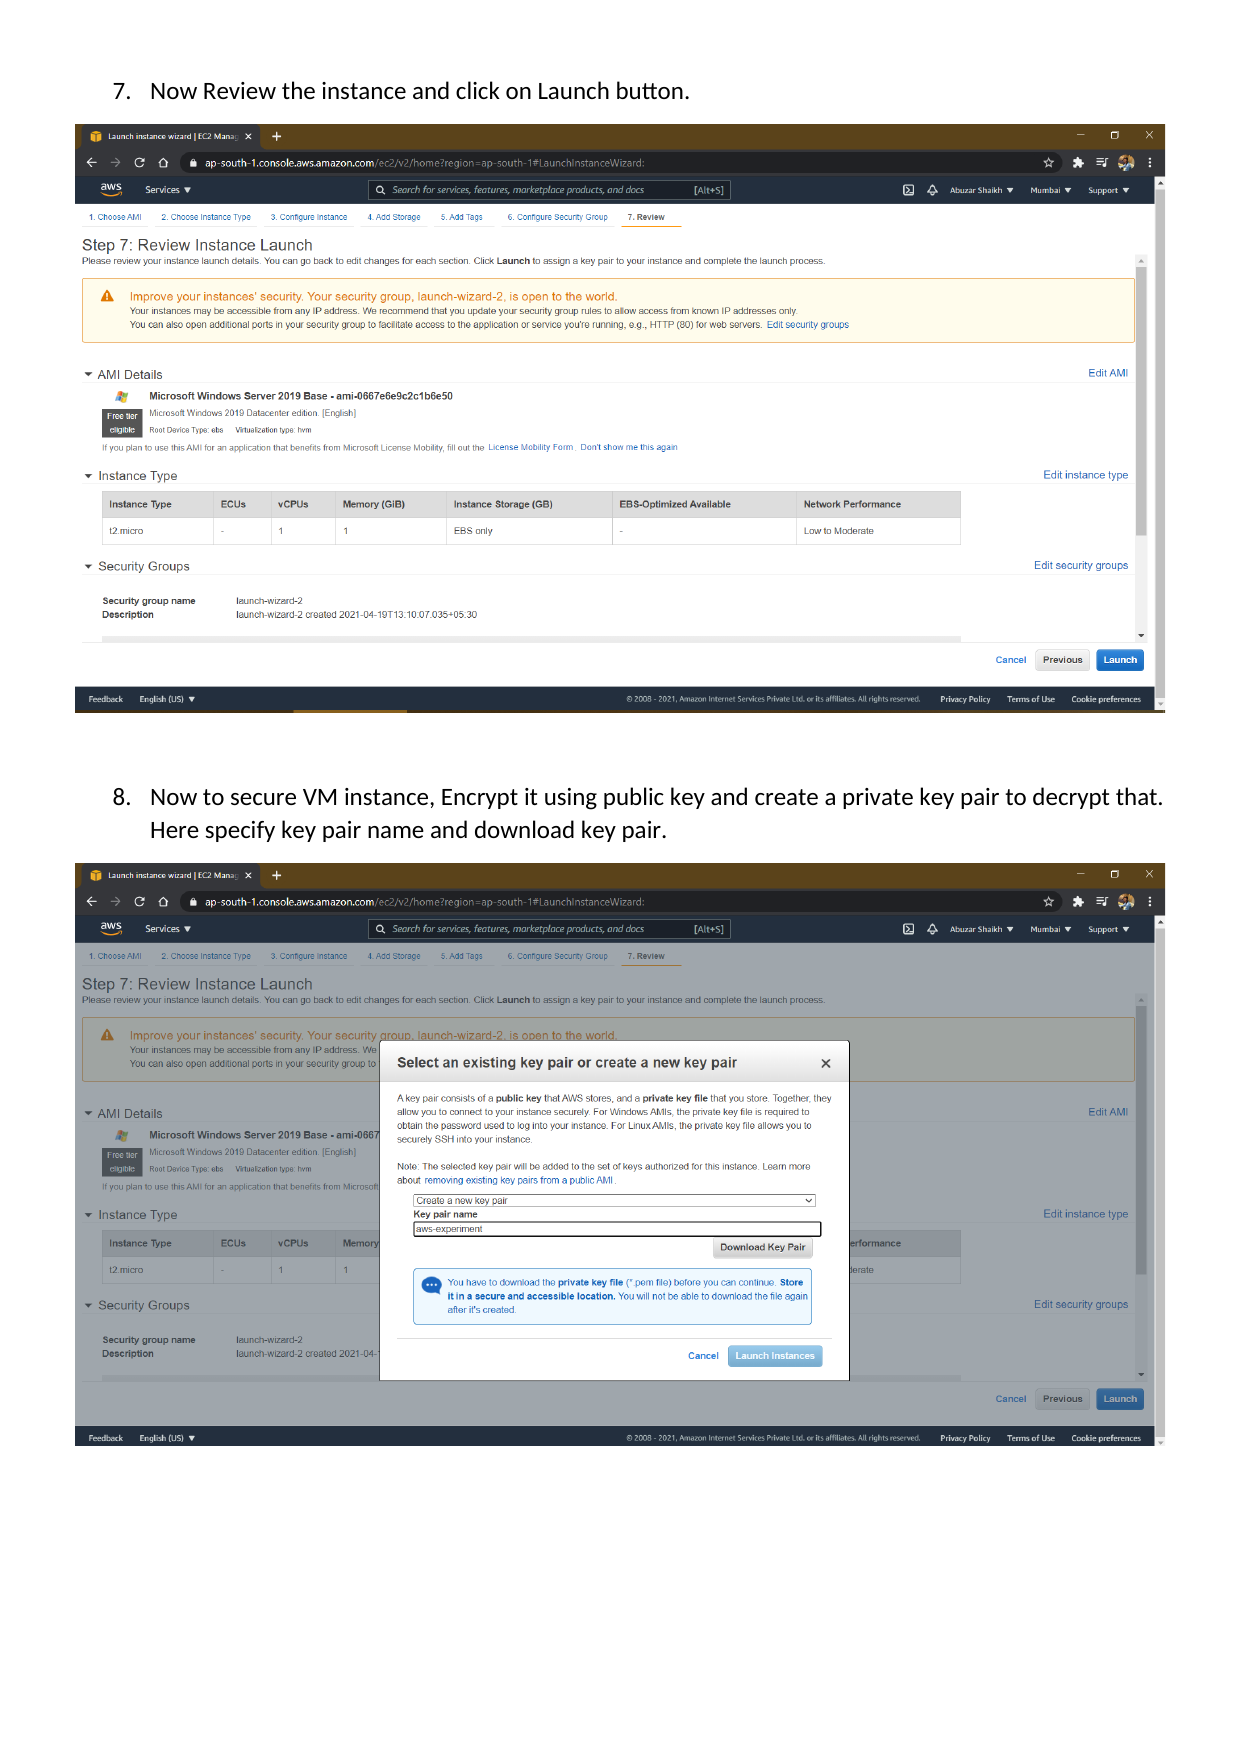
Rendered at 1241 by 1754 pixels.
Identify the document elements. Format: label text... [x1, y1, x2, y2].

picture [75, 863, 1166, 1446]
list Now to secure VM instance, Encrypt it using public key and create a private key pair to decrypt that. Here specify key pair name and download key pair. [112, 781, 1165, 845]
list Now Review the instance and click on Launch button. [112, 75, 1165, 106]
picture [75, 124, 1166, 713]
